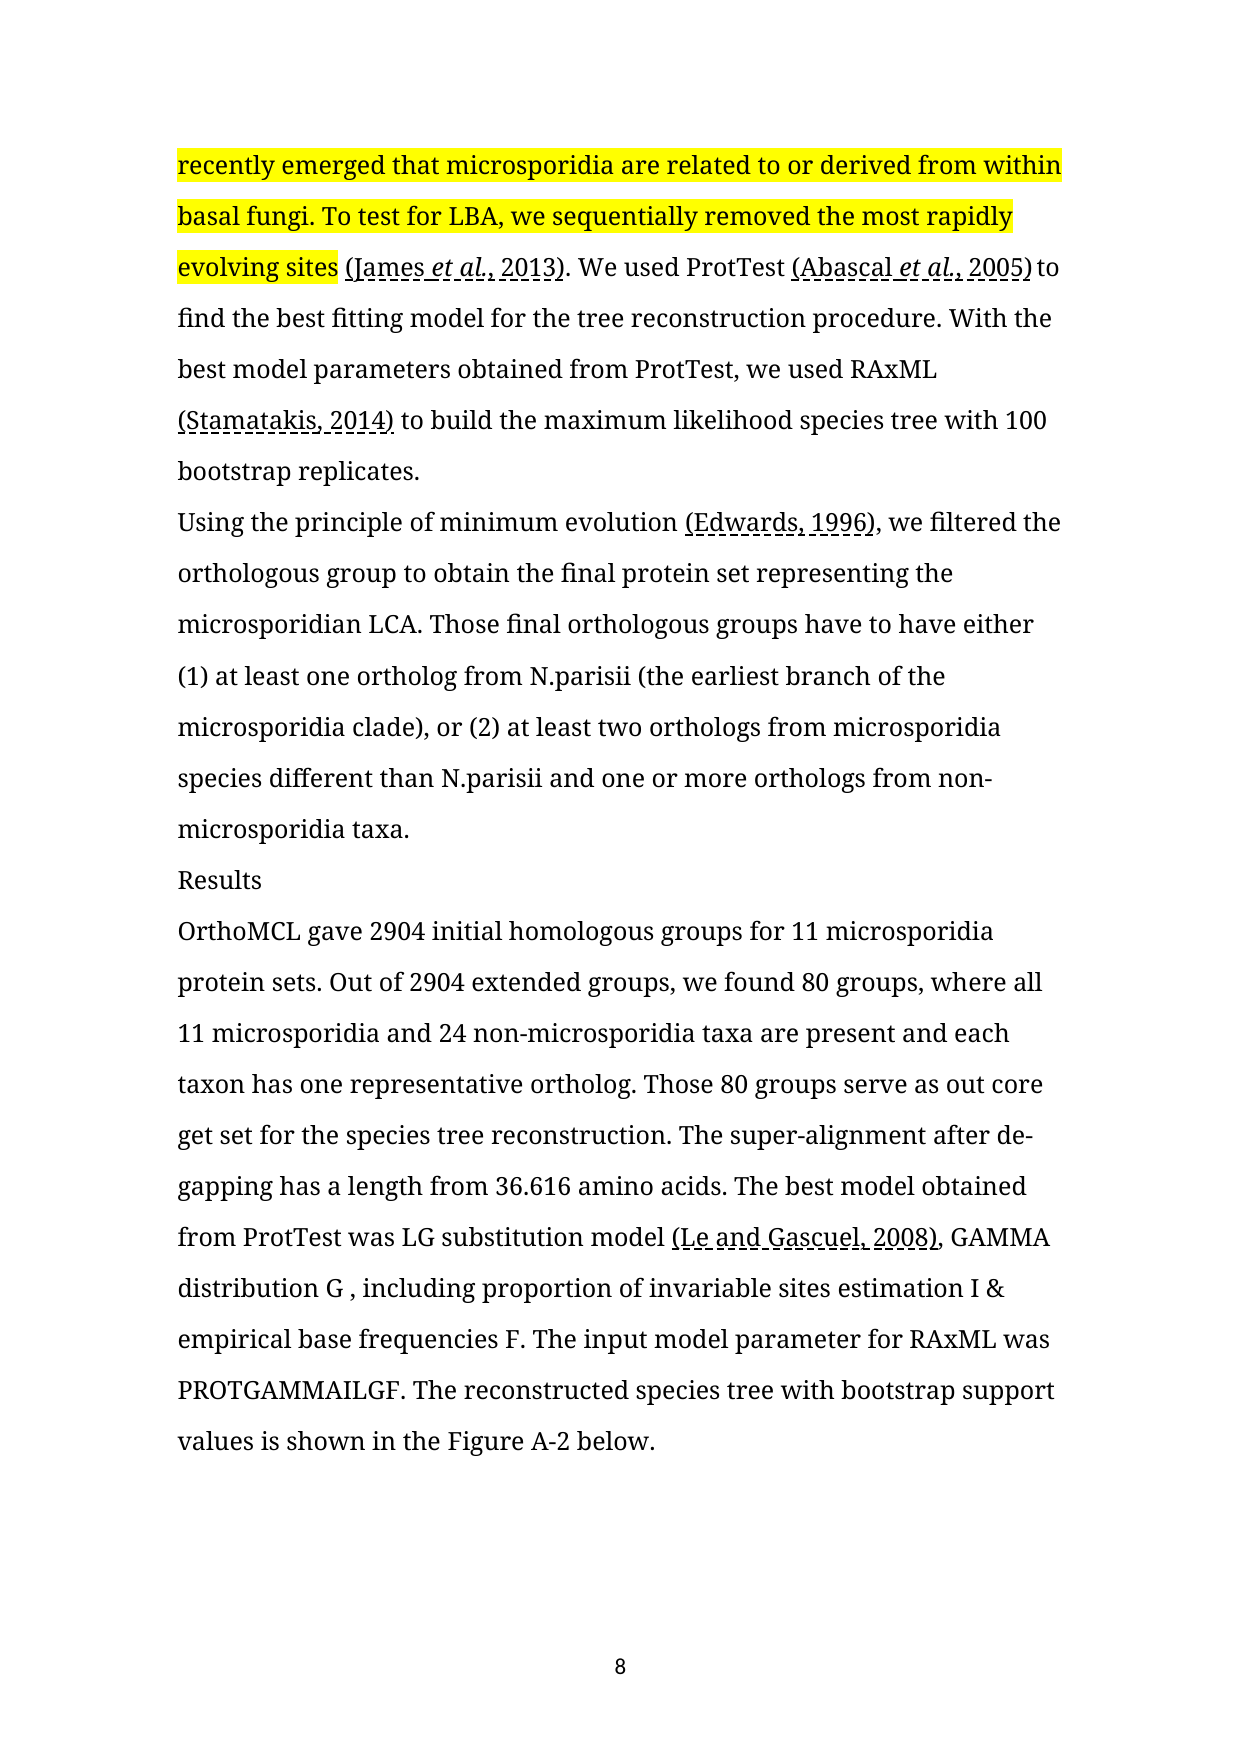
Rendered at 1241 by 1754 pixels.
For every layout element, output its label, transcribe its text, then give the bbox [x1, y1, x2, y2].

text OrthoMCL gave 2904 initial homologous groups for 11 microsporidia protein sets. Out of 2904 extended groups, we found 80 groups, where all 11 microsporidia and 24 non-microsporidia taxa are present and each taxon has one representative ortholog. Those 80 groups serve as out core get set for the species tree reconstruction. The super-alignment after de-gapping has a length from 36.616 amino acids. The best model obtained from ProtTest was LG substitution model (Le and Gascuel, 2008), GAMMA distribution G , including proportion of invariable sites estimation I & empirical base frequencies F. The input model parameter for RAxML was PROTGAMMAILGF. The reconstructed species tree with bootstrap support values is shown in the Figure A-2 below. [177, 913, 1063, 1458]
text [177, 148, 1063, 488]
text Using the principle of minimum evolution (Edwards, 1996), we filtered the orthologous group to obtain the final protein set representing the microsporidian LCA. Those final orthologous groups have to have either (1) at least one ortholog from N.parisii (the earliest branch of the microsporidia clade), or (2) at least two orthologs from microsporidia species different than N.parisii and one or more orthologs from non-microsporidia taxa. [177, 505, 1063, 845]
text Results [177, 862, 1063, 896]
